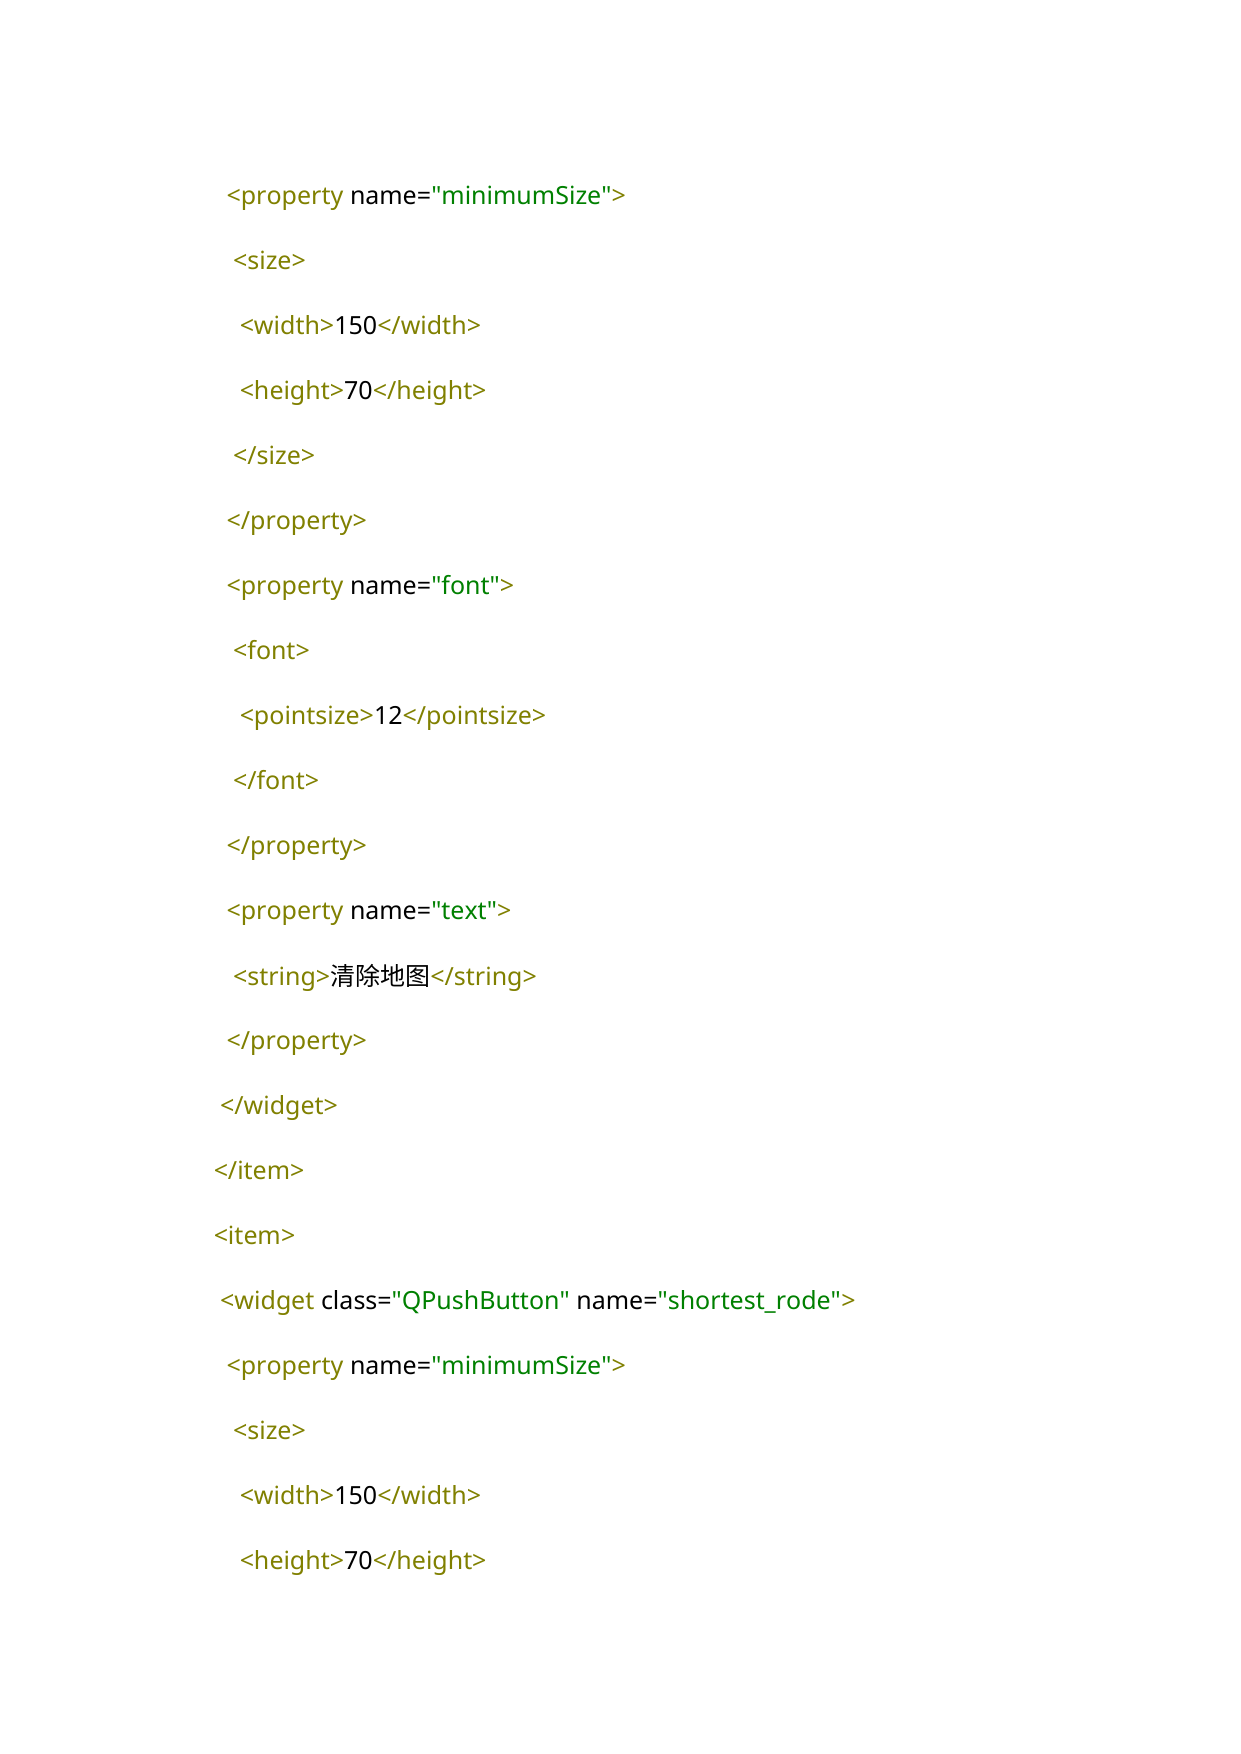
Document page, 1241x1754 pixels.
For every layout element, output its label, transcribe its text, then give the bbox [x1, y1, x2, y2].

text <height>70</height> [187, 357, 1053, 422]
text <string>清除地图</string> [187, 942, 1053, 1007]
text <width>150</width> [187, 292, 1053, 357]
text </size> [187, 422, 1053, 487]
text <size> [187, 1397, 1053, 1462]
text </widget> [187, 1072, 1053, 1137]
text <font> [187, 617, 1053, 682]
text <widget class="QPushButton" name="shortest_rode"> [187, 1267, 1053, 1332]
text <width>150</width> [187, 1462, 1053, 1527]
text </property> [187, 487, 1053, 552]
text </property> [187, 812, 1053, 877]
text </font> [187, 747, 1053, 812]
text <item> [187, 1202, 1053, 1267]
text <property name="font"> [187, 552, 1053, 617]
text </item> [187, 1137, 1053, 1202]
text <height>70</height> [187, 1527, 1053, 1592]
text </property> [187, 1007, 1053, 1072]
text <size> [187, 227, 1053, 292]
text <property name="minimumSize"> [187, 1332, 1053, 1397]
text <property name="text"> [187, 877, 1053, 942]
text <pointsize>12</pointsize> [187, 682, 1053, 747]
text <property name="minimumSize"> [187, 162, 1053, 227]
